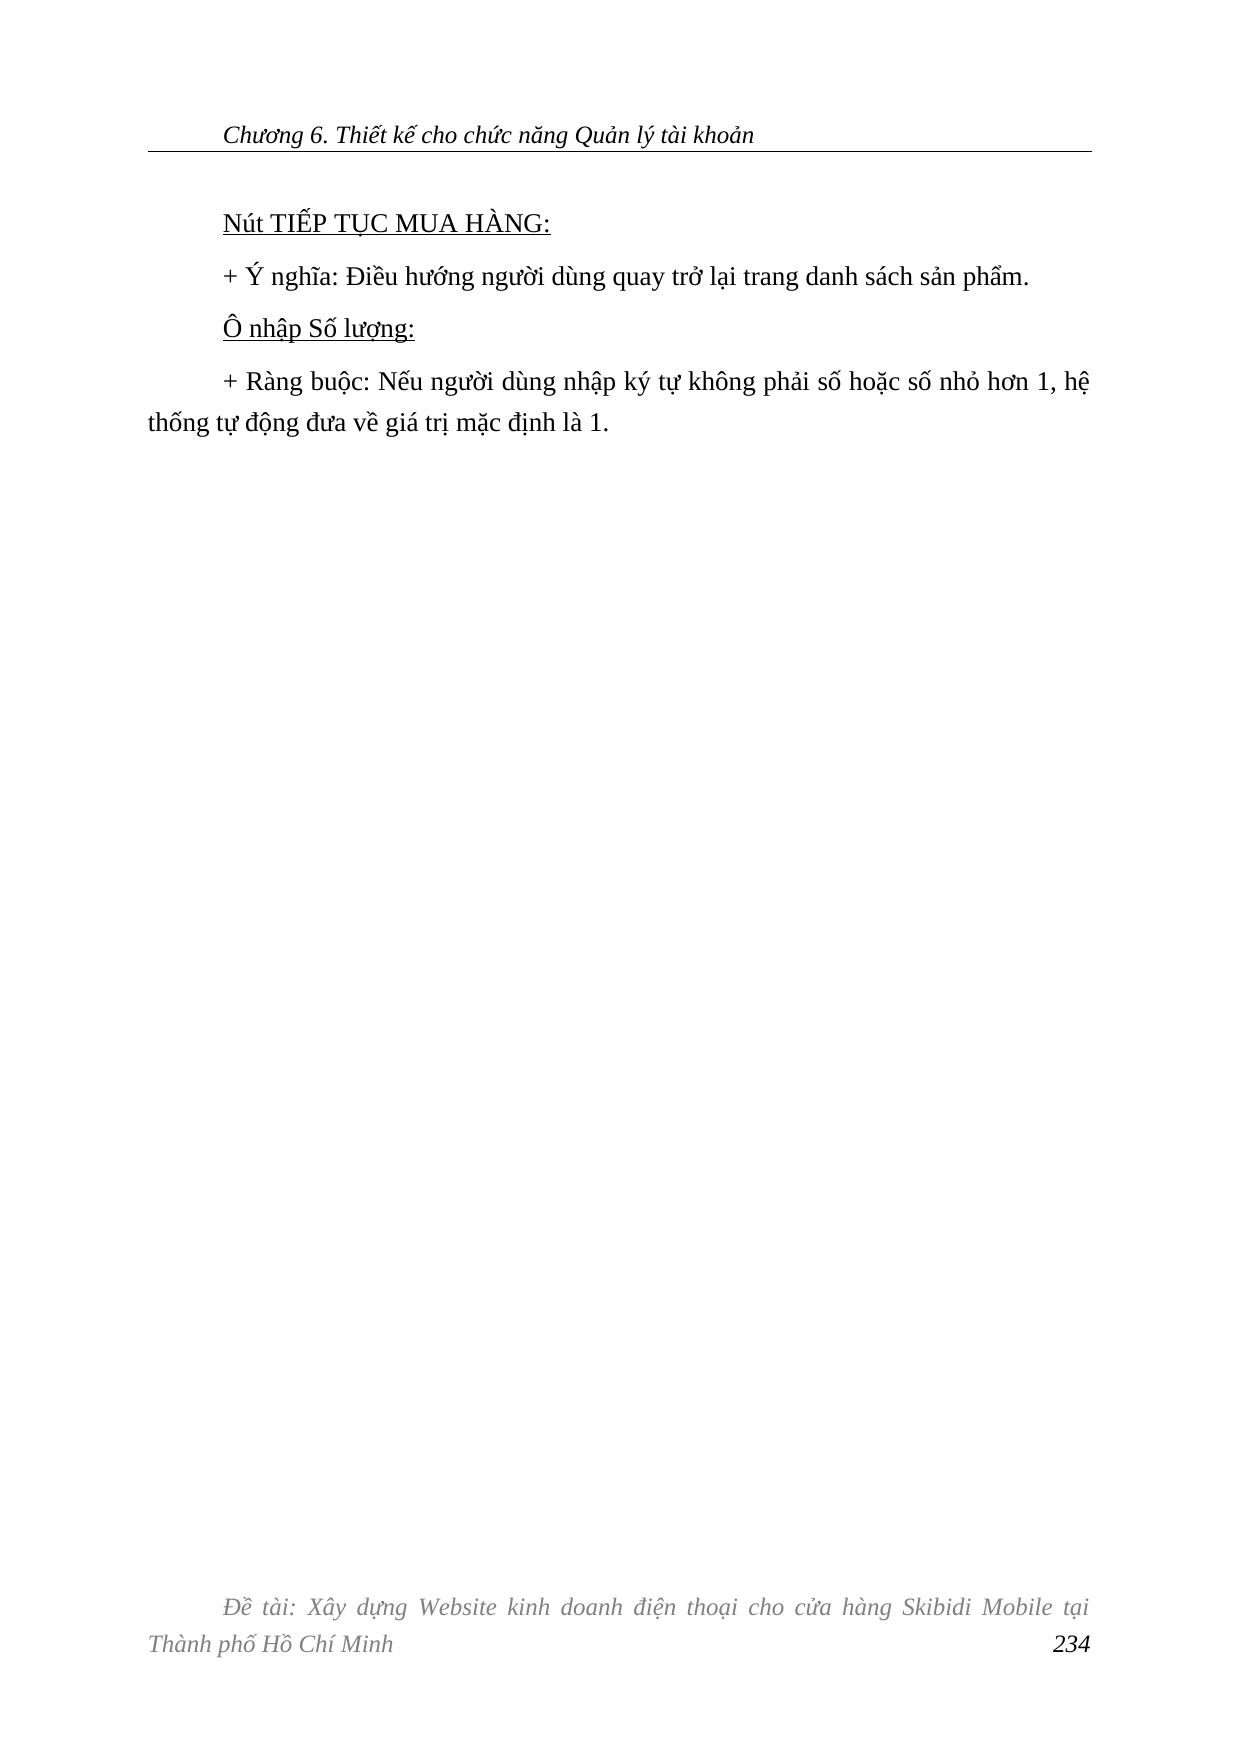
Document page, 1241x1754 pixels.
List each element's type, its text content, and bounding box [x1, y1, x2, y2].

text + Ràng buộc: Nếu người dùng nhập ký tự không phải số hoặc số nhỏ hơn 1, hệ thống tự động đưa về giá trị mặc định là 1. [148, 366, 1092, 437]
text Ô nhập Số lượng: [148, 313, 1092, 344]
text Nút TIẾP TỤC MUA HÀNG: [148, 207, 1092, 238]
text + Ý nghĩa: Điều hướng người dùng quay trở lại trang danh sách sản phẩm. [148, 260, 1092, 291]
